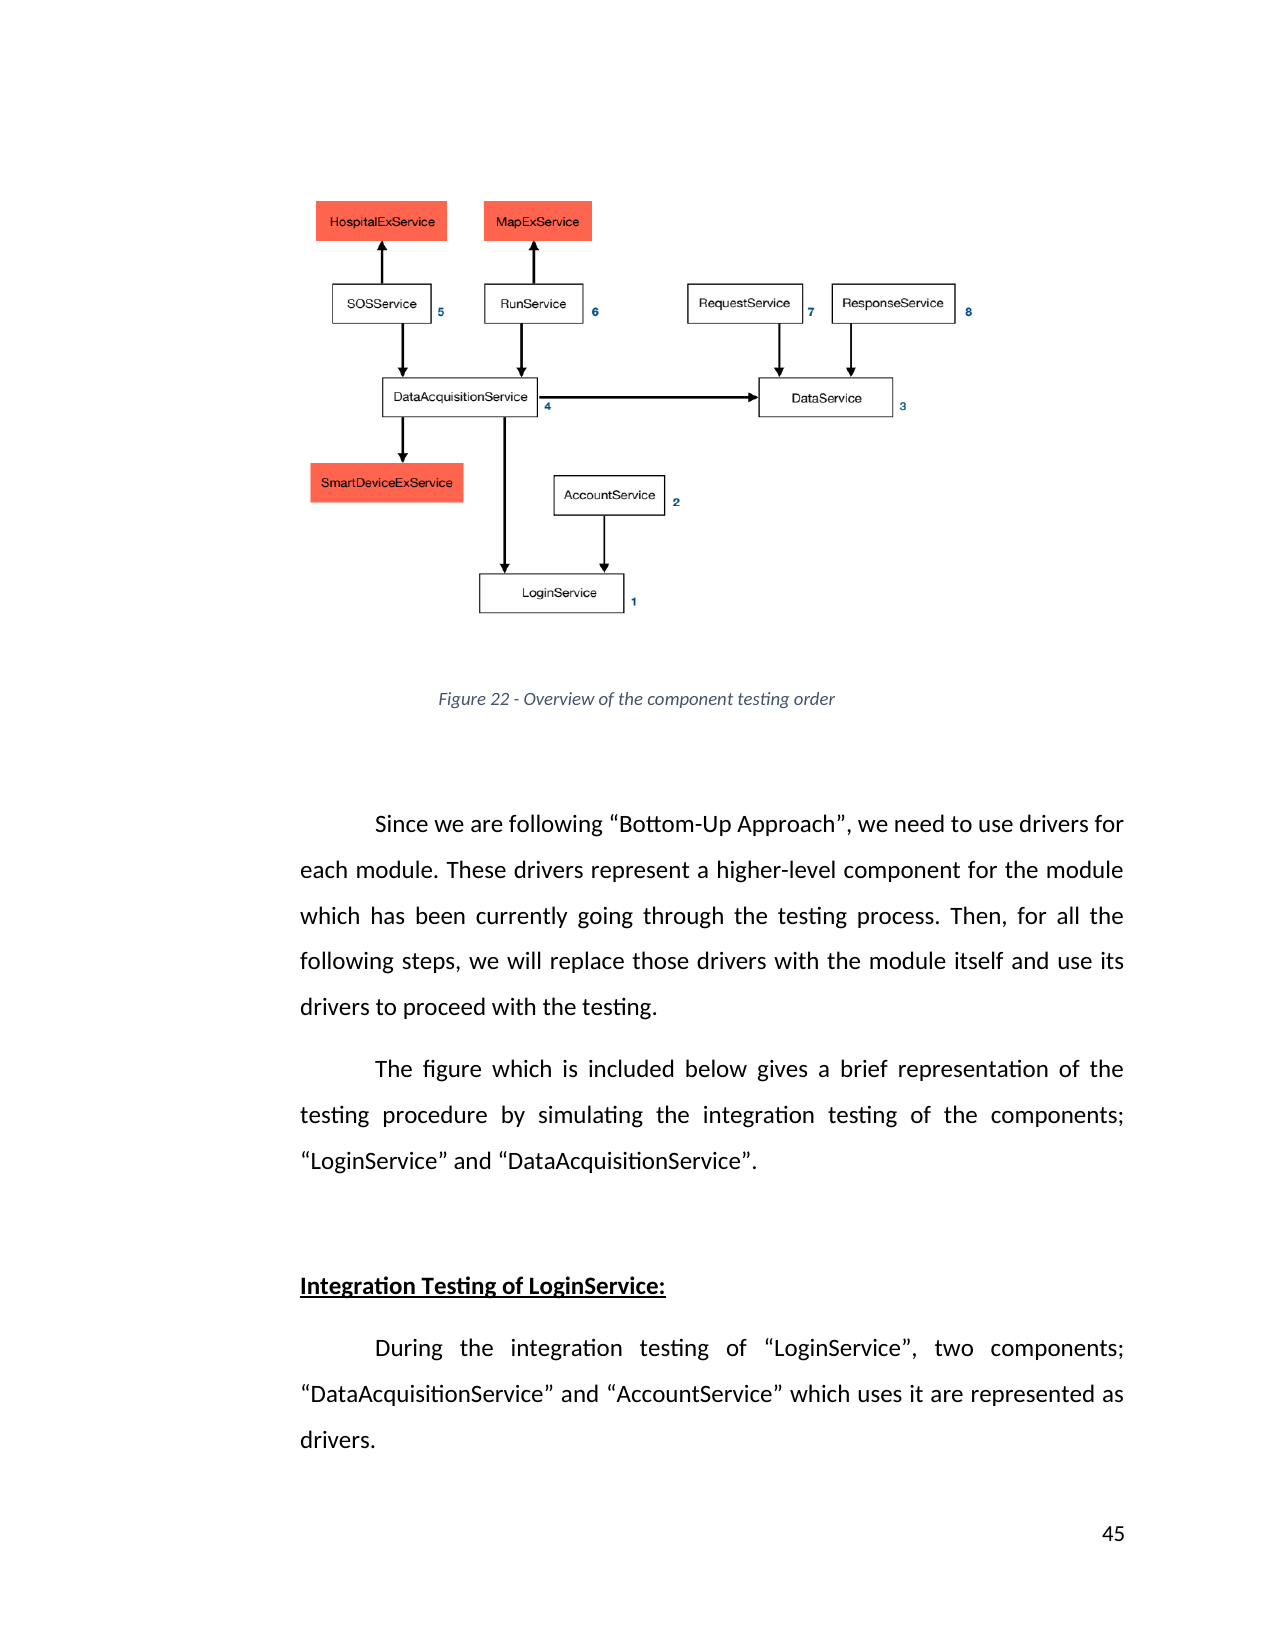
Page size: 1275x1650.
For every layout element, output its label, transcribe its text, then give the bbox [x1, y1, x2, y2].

text The figure which is included below gives a brief representation of the testing procedure by simulating the integration testing of the components; “LoginService” and “DataAcquisitionService”. [300, 1054, 1125, 1176]
text Integration Testing of LoginService: [225, 1270, 1125, 1300]
text Since we are following “Bottom-Up Approach”, we need to use drivers for each module. These drivers represent a higher-level component for the module which has been currently going through the testing process. Then, for all the following steps, we will replace those drivers with the module itself and use its drivers to proceed with the testing. [300, 762, 1125, 1022]
text During the integration testing of “LoginService”, two components; “DataAcquisitionService” and “AccountService” which uses it are represented as drivers. [300, 1332, 1125, 1454]
